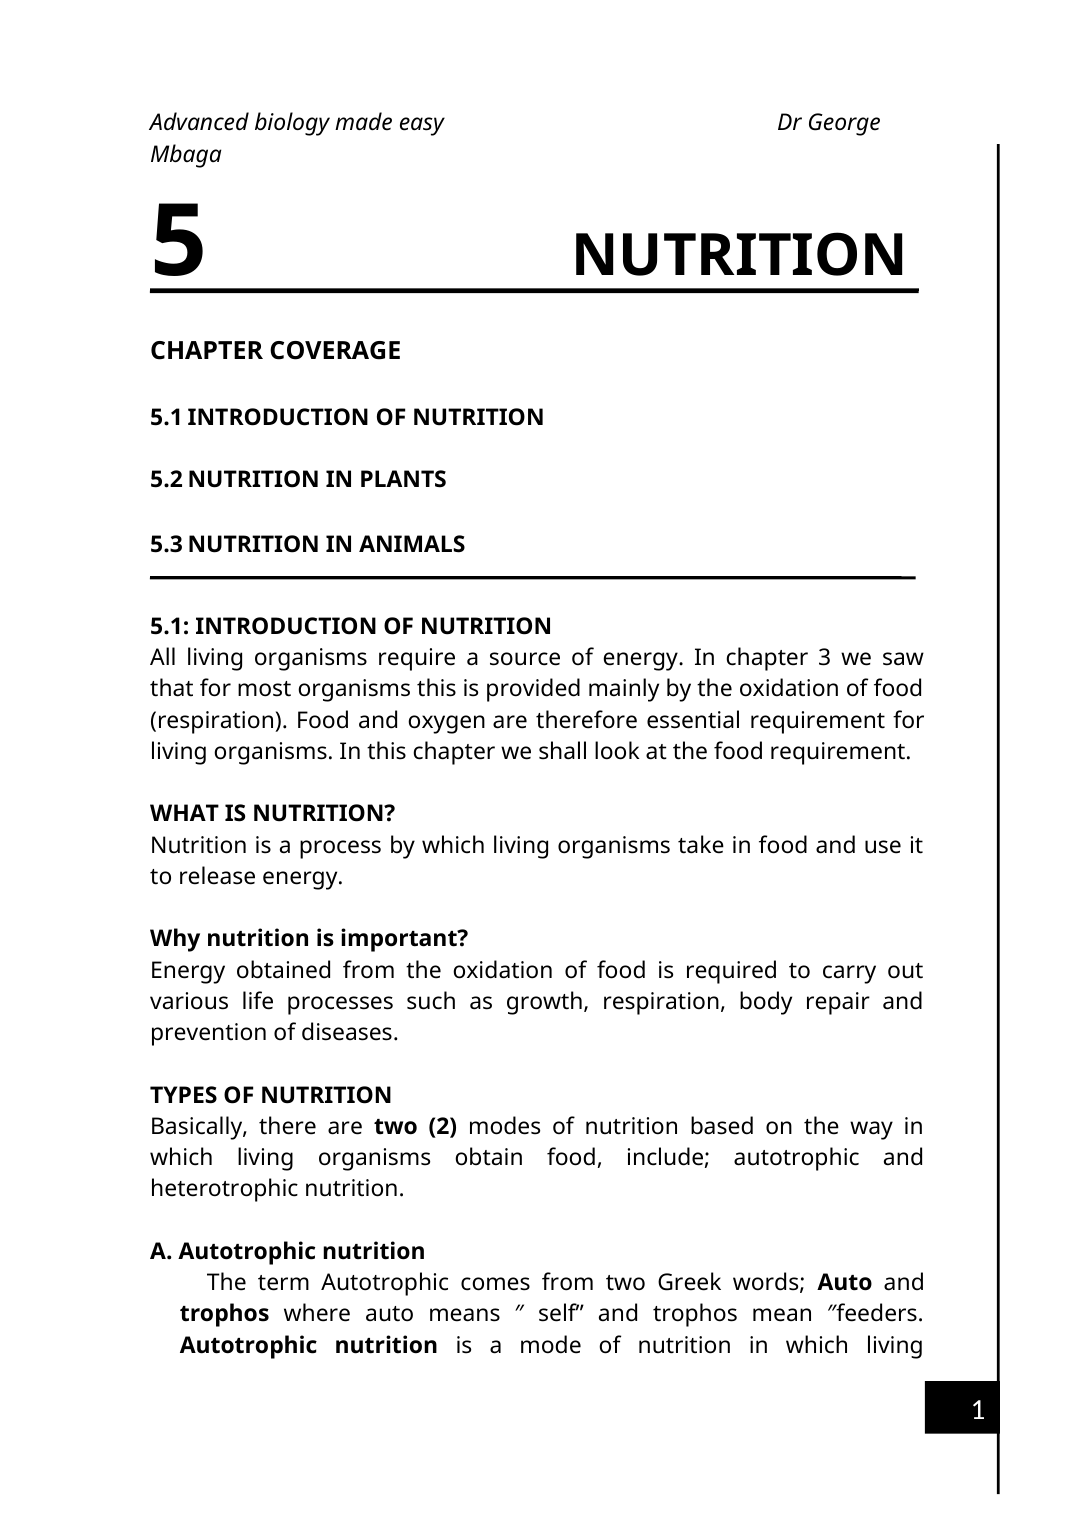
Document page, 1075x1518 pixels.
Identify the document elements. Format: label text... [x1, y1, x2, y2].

list INTRODUCTION OF NUTRITION [150, 401, 925, 432]
list NUTRITION IN ANIMALS [150, 528, 925, 559]
text Energy obtained from the oxidation of food is required to carry out various life processes such as growth, respiration, body repair and prevention of diseases. [150, 954, 925, 1047]
text Why nutrition is important? [150, 922, 925, 954]
text CHAPTER COVERAGE [150, 333, 925, 367]
text 5.1: INTRODUCTION OF NUTRITION [150, 610, 925, 641]
text Basically, there are two (2) modes of nutrition based on the way in which living organisms obtain food, include; autotrophic and heterotrophic nutrition. [150, 1110, 925, 1204]
text All living organisms require a source of energy. In chapter 3 we saw that for most organisms this is provided mainly by the oxidation of food (respiration). Food and oxygen are therefore essential requirement for living organisms. In this chapter we shall look at the food requirement. [150, 641, 925, 766]
text Nutrition is a process by which living organisms take in food and use it to release energy. [150, 829, 925, 891]
text 5 NUTRITION [150, 169, 925, 305]
text A. Autotrophic nutrition [150, 1235, 925, 1266]
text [150, 1266, 925, 1360]
text TYPES OF NUTRITION [150, 1079, 925, 1110]
text WHAT IS NUTRITION? [150, 797, 925, 829]
list NUTRITION IN PLANTS [150, 463, 925, 494]
